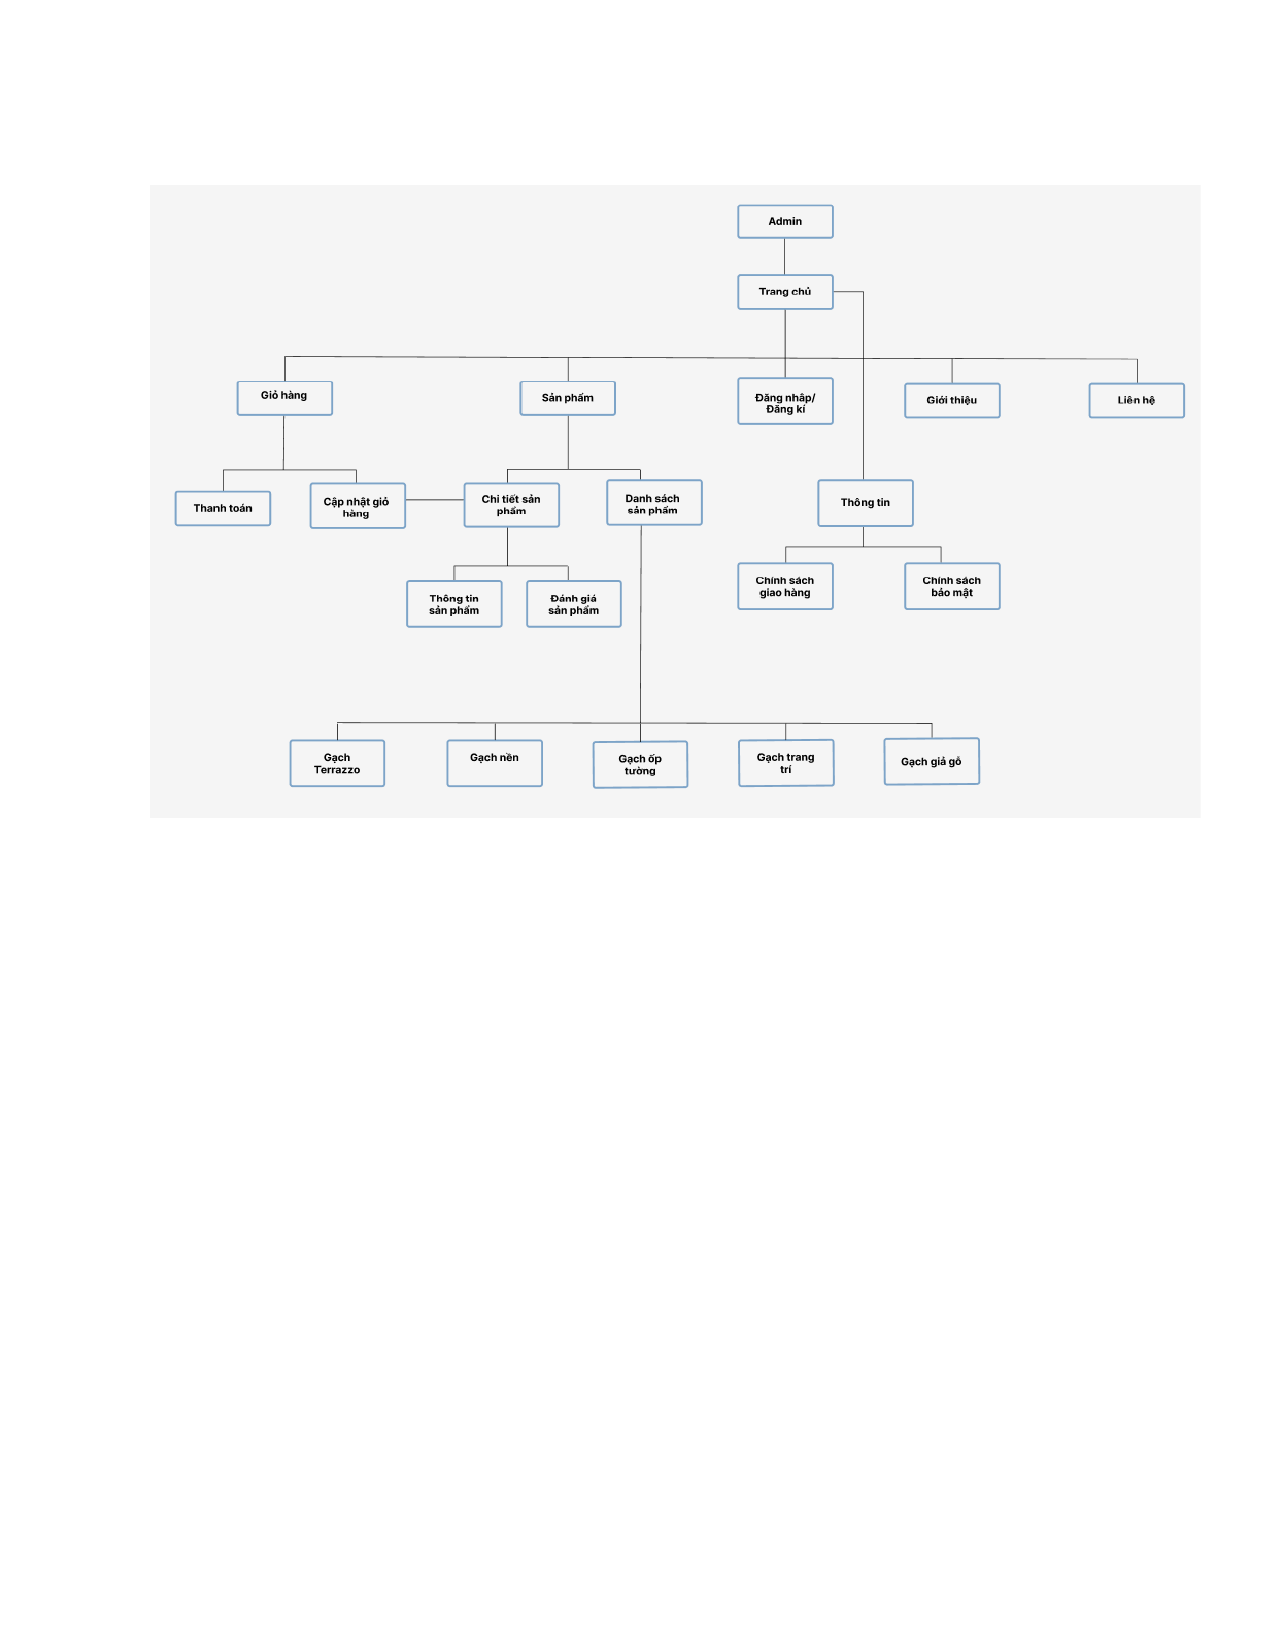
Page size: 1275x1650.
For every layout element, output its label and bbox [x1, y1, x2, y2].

picture [150, 185, 1201, 818]
